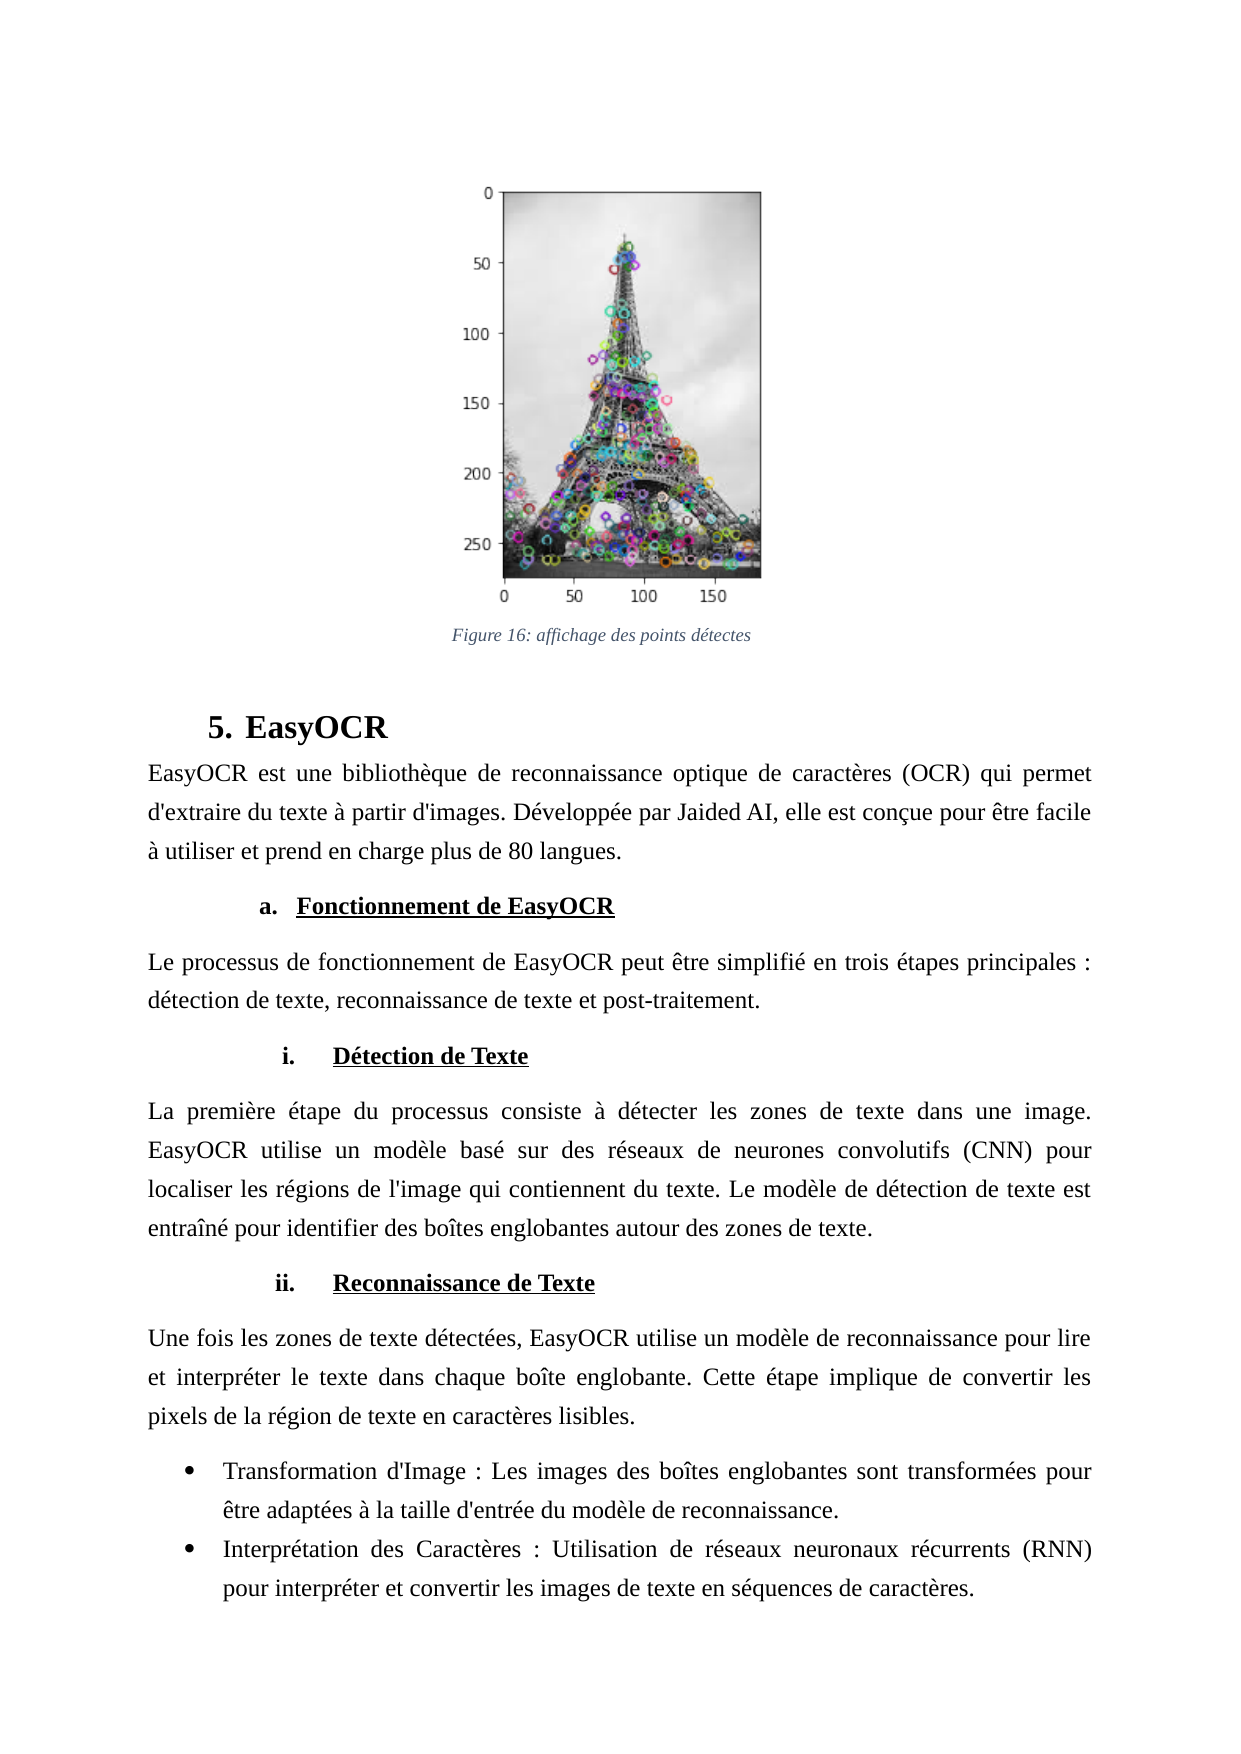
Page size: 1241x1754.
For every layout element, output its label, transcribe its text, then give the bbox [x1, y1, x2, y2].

text EasyOCR est une bibliothèque de reconnaissance optique de caractères (OCR) qui permet d'extraire du texte à partir d'images. Développée par Jaided AI, elle est conçue pour être facile à utiliser et prend en charge plus de 80 langues. [148, 758, 1093, 865]
list Détection de Texte [295, 1041, 1093, 1070]
subtitle EasyOCR [208, 707, 1093, 745]
list Transformation d'Image : Les images des boîtes englobantes sont transformées pour être adaptées à la taille d'entrée du modèle de reconnaissance. [185, 1456, 1093, 1524]
list Interprétation des Caractères : Utilisation de réseaux neuronaux récurrents (RNN) pour interpréter et convertir les images de texte en séquences de caractères. [185, 1534, 1093, 1601]
text La première étape du processus consiste à détecter les zones de texte dans une image. EasyOCR utilise un modèle basé sur des réseaux de neurones convolutifs (CNN) pour localiser les régions de l'image qui contiennent du texte. Le modèle de détection de texte est entraîné pour identifier des boîtes englobantes autour des zones de texte. [148, 1096, 1093, 1241]
text Le processus de fonctionnement de EasyOCR peut être simplifié en trois étapes principales : détection de texte, reconnaissance de texte et post-traitement. [148, 947, 1093, 1014]
text Une fois les zones de texte détectées, EasyOCR utilise un modèle de reconnaissance pour lire et interpréter le texte dans chaque boîte englobante. Cette étape implique de convertir les pixels de la région de texte en caractères lisibles. [148, 1323, 1093, 1430]
list Fonctionnement de EasyOCR [259, 891, 1093, 920]
picture [451, 176, 776, 615]
list Reconnaissance de Texte [295, 1268, 1093, 1297]
